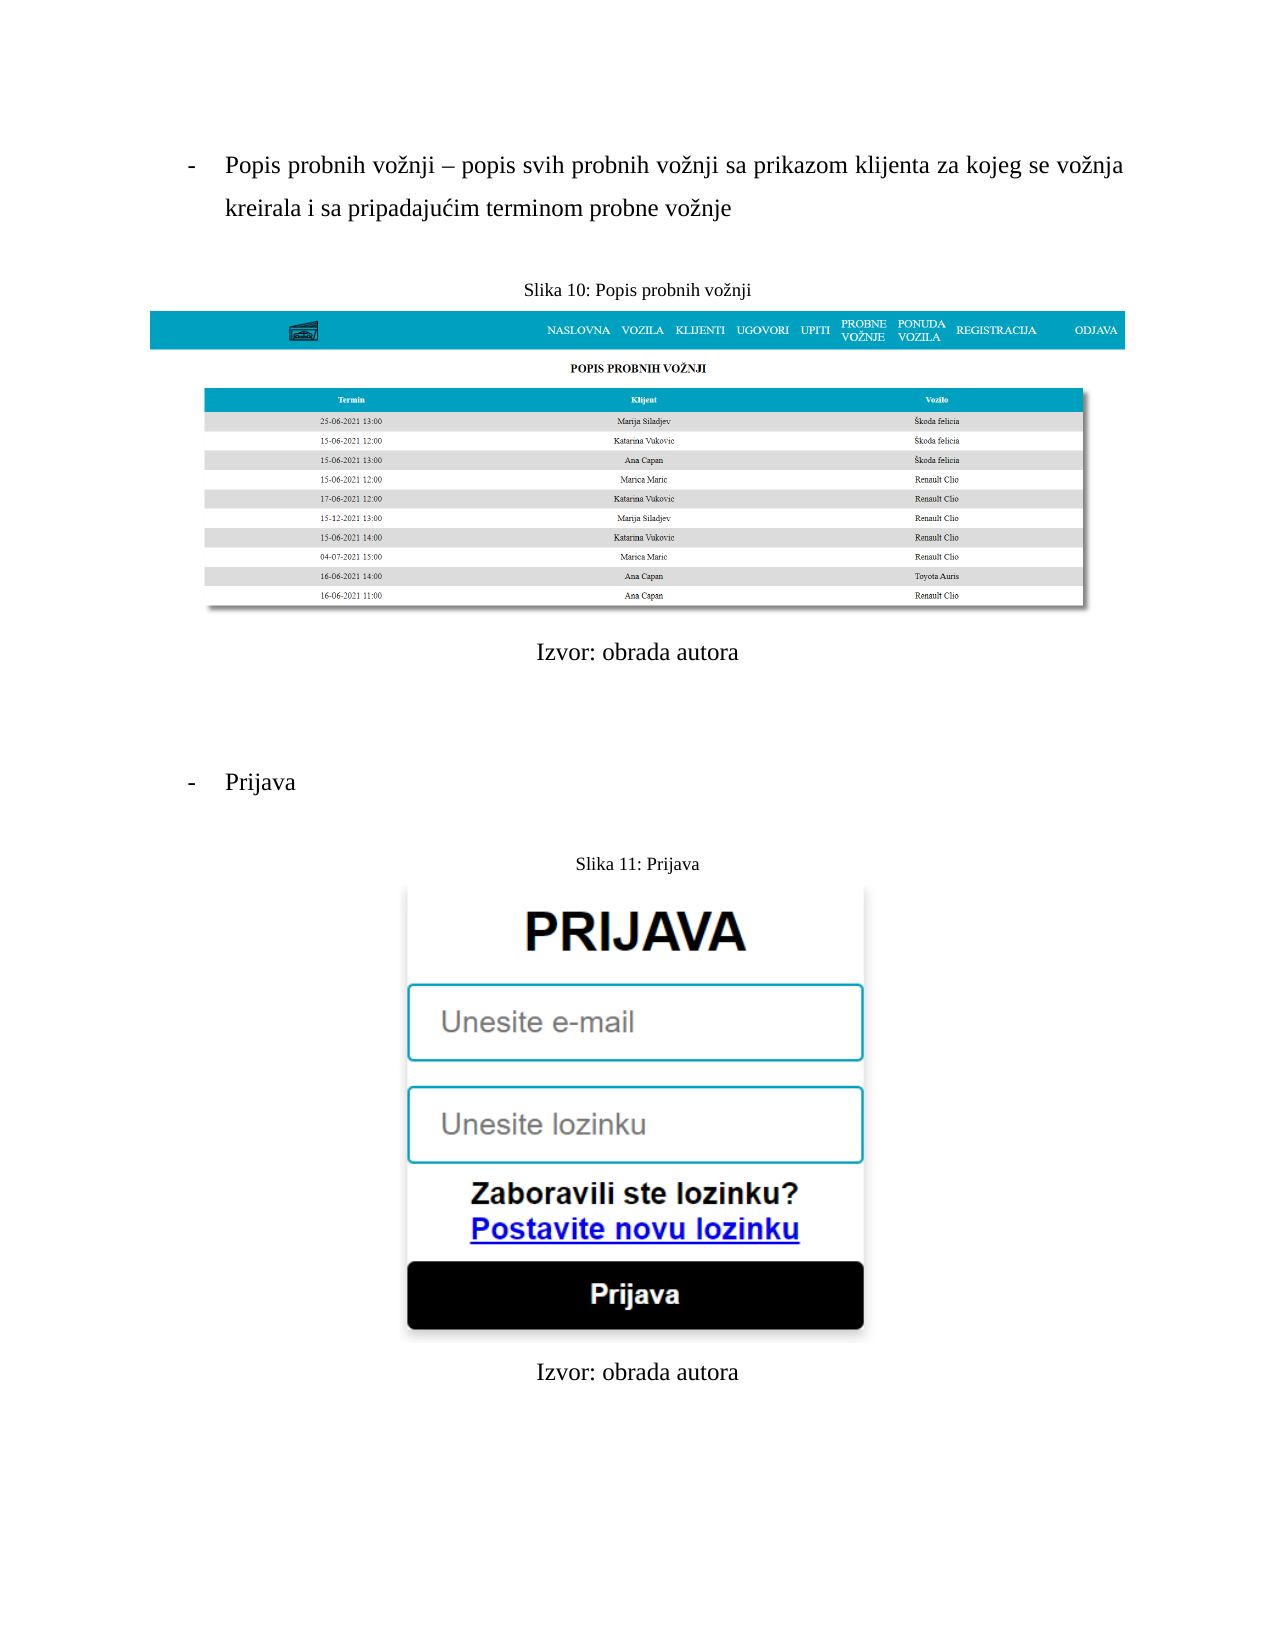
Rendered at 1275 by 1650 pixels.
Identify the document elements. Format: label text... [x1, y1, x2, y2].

text Izvor: obrada autora [150, 637, 1125, 666]
list Popis probnih vožnji – popis svih probnih vožnji sa prikazom klijenta za kojeg se vožnja kreirala i sa pripadajućim terminom probne vožnje [187, 150, 1125, 222]
picture [150, 311, 1125, 623]
list Prijava [187, 767, 1125, 795]
text Izvor: obrada autora [150, 1357, 1125, 1385]
text Slika 10: Popis probnih vožnji [150, 279, 1125, 301]
text Slika 11: Prijava [150, 853, 1125, 874]
picture [399, 885, 876, 1343]
